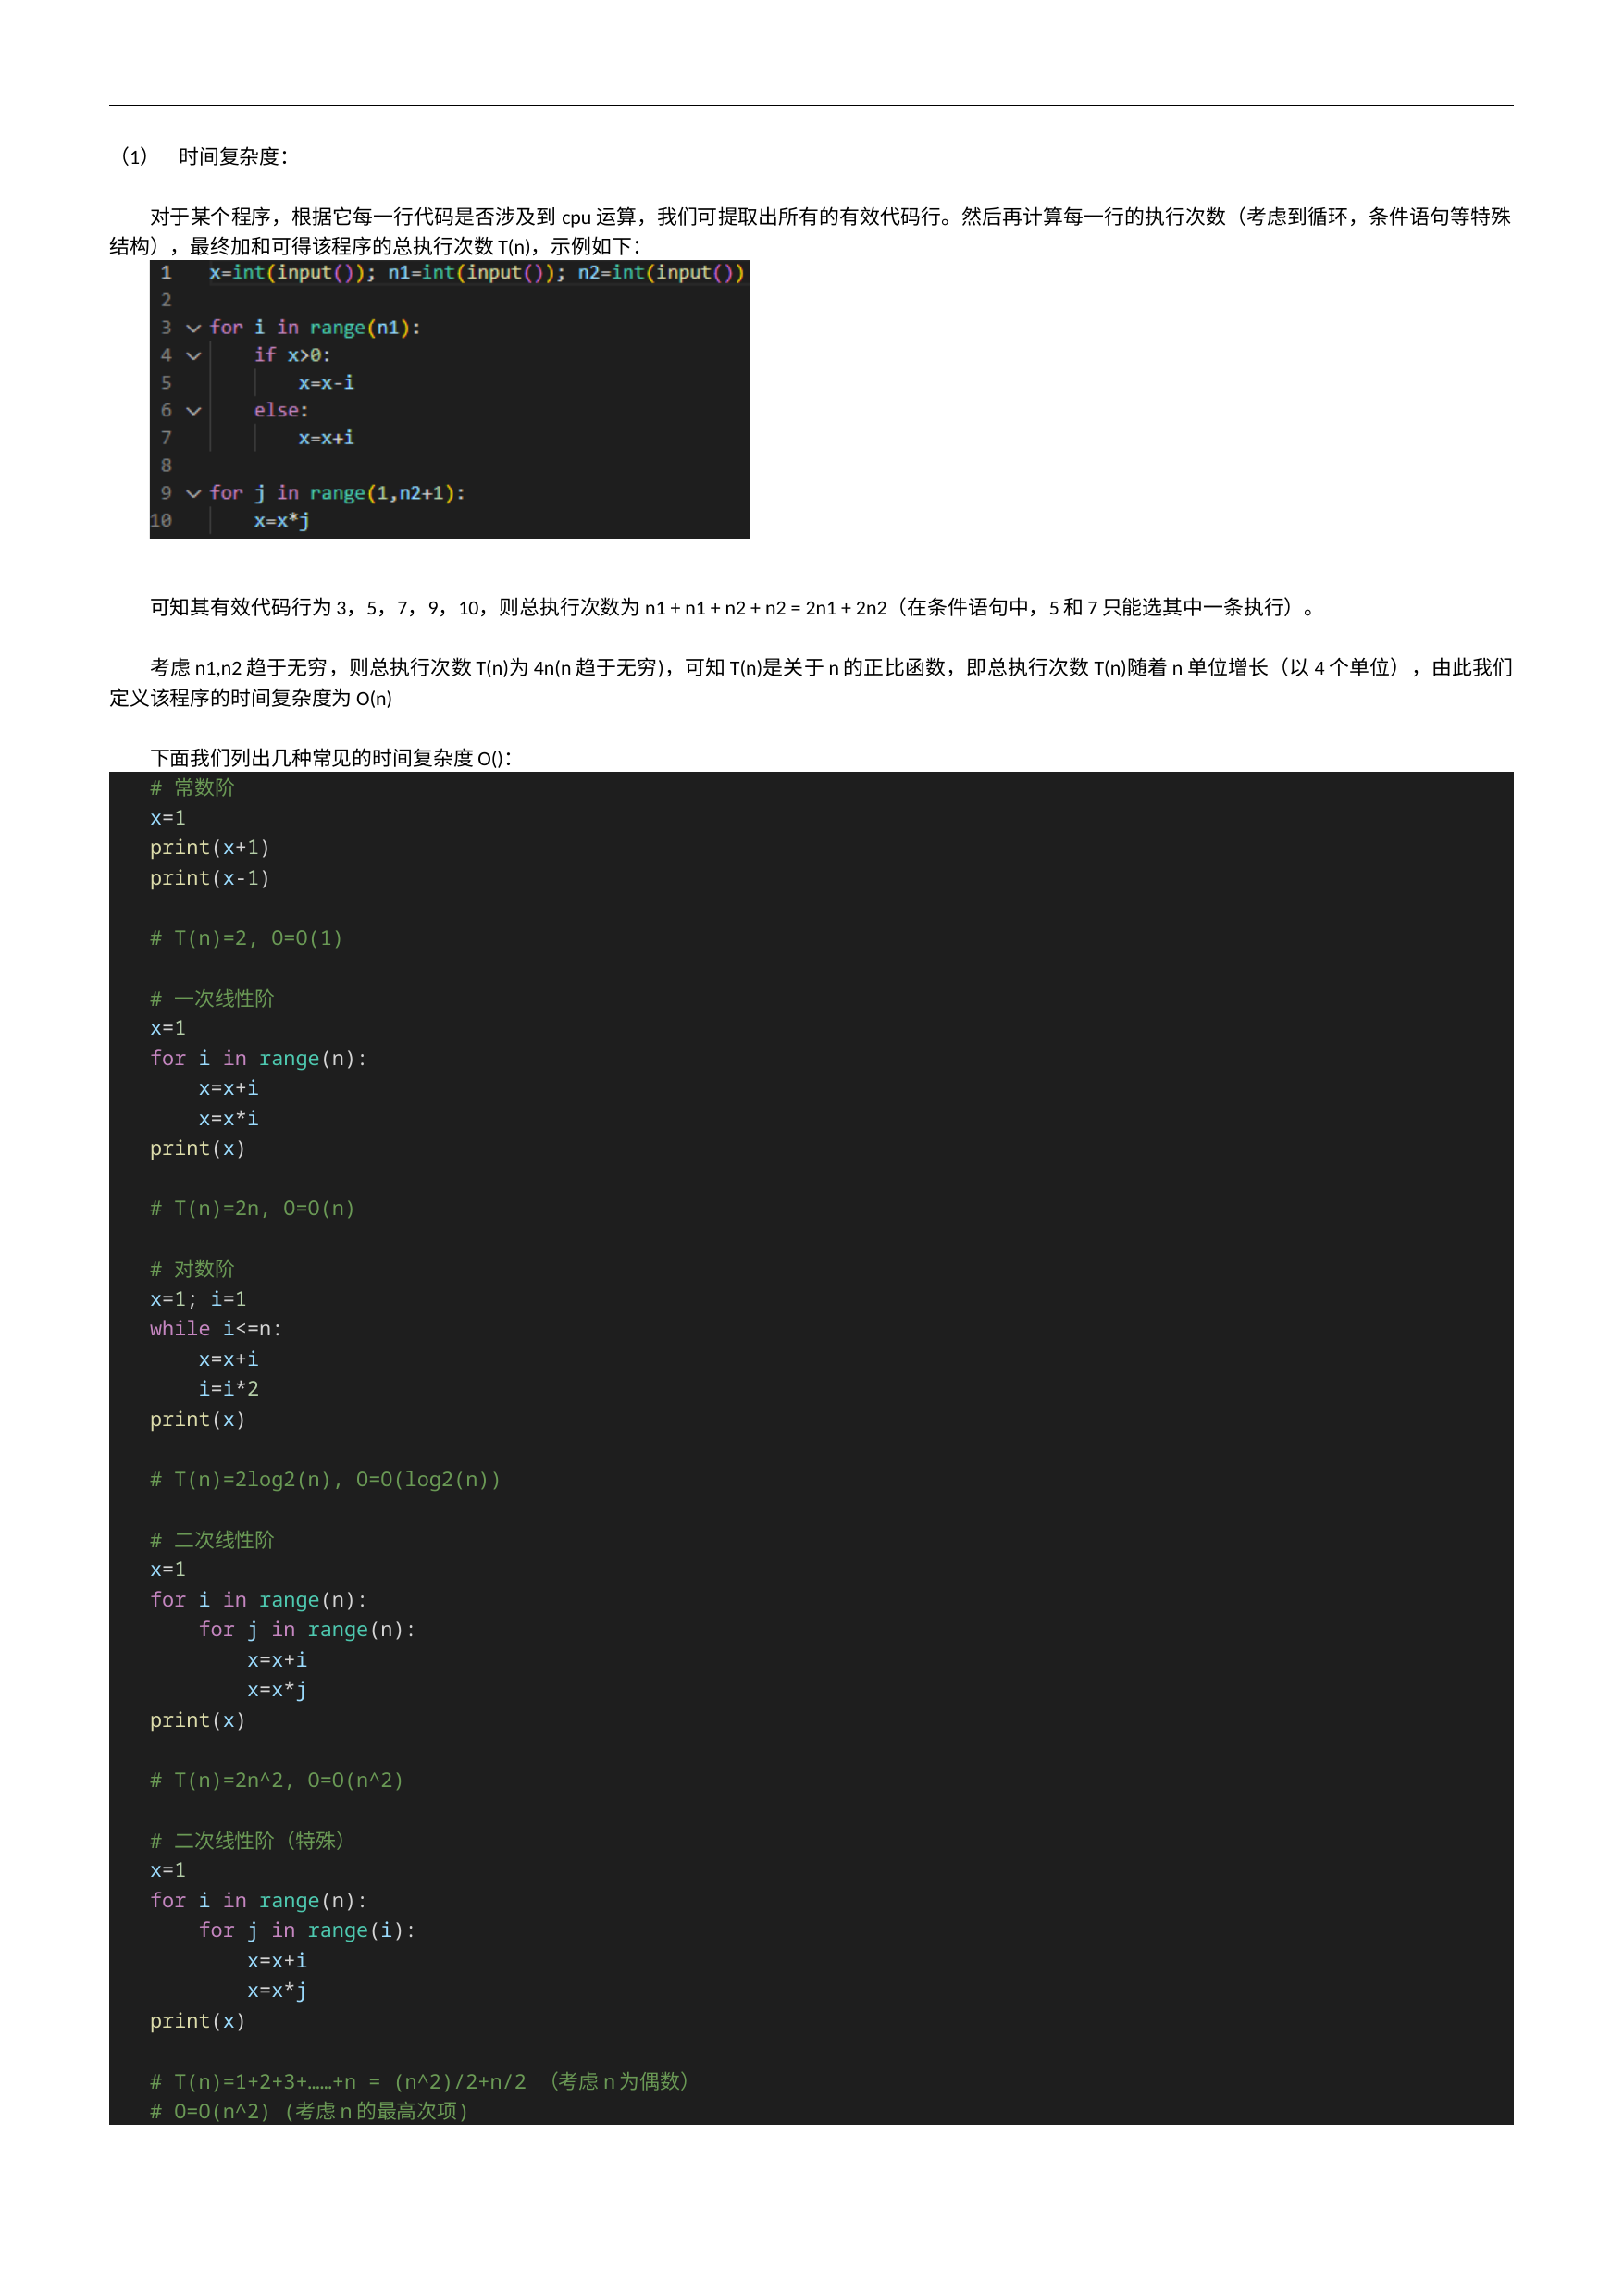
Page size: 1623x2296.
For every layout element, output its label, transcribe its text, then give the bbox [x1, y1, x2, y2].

text # 二次线性阶（特殊） [109, 1824, 1514, 1855]
text for i in range(n): [109, 1583, 1514, 1614]
list 时间复杂度： [109, 140, 1514, 170]
text for i in range(n): [109, 1042, 1514, 1073]
text 可知其有效代码行为3，5，7，9，10，则总执行次数为n1 + n1 + n2 + n2 = 2n1 + 2n2（在条件语句中，5和7只能选其中一条执行）。 [109, 591, 1514, 621]
text print(x+1) [109, 832, 1514, 862]
text x=x*j [109, 1674, 1514, 1704]
text # 二次线性阶 [109, 1523, 1514, 1554]
text 下面我们列出几种常见的时间复杂度O()： [109, 741, 1514, 772]
text i=i*2 [109, 1373, 1514, 1403]
text # T(n)=1+2+3+……+n = (n^2)/2+n/2 （考虑n为偶数） [109, 2065, 1514, 2095]
text for j in range(i): [109, 1915, 1514, 1944]
text # T(n)=2n, O=O(n) [109, 1193, 1514, 1222]
text for j in range(n): [109, 1614, 1514, 1644]
text 对于某个程序，根据它每一行代码是否涉及到cpu运算，我们可提取出所有的有效代码行。然后再计算每一行的执行次数（考虑到循环，条件语句等特殊结构），最终加和可得该程序的总执行次数T(n)，示例如下： [109, 200, 1514, 260]
text # 一次线性阶 [109, 982, 1514, 1012]
picture [149, 260, 750, 539]
text x=1; i=1 [109, 1283, 1514, 1313]
text print(x) [109, 1403, 1514, 1433]
text x=x+i [109, 1343, 1514, 1373]
text x=1 [109, 801, 1514, 832]
text print(x-1) [109, 862, 1514, 892]
text print(x) [109, 2004, 1514, 2035]
text print(x) [109, 1133, 1514, 1162]
text x=x+i [109, 1073, 1514, 1102]
text for i in range(n): [109, 1884, 1514, 1915]
text x=1 [109, 1012, 1514, 1042]
text x=x*i [109, 1102, 1514, 1133]
text x=1 [109, 1554, 1514, 1583]
text print(x) [109, 1704, 1514, 1734]
text x=x+i [109, 1944, 1514, 1975]
text x=1 [109, 1855, 1514, 1884]
text # 对数阶 [109, 1253, 1514, 1283]
text # T(n)=2log2(n), O=O(log2(n)) [109, 1463, 1514, 1494]
text 考虑n1,n2趋于无穷，则总执行次数T(n)为4n(n趋于无穷)，可知T(n)是关于n的正比函数，即总执行次数T(n)随着n单位增长（以4个单位），由此我们定义该程序的时间复杂度为O(n) [109, 652, 1514, 712]
text x=x+i [109, 1644, 1514, 1674]
text # T(n)=2n^2, O=O(n^2) [109, 1764, 1514, 1794]
text # T(n)=2, O=O(1) [109, 922, 1514, 952]
text x=x*j [109, 1975, 1514, 2004]
text while i<=n: [109, 1313, 1514, 1343]
text # O=O(n^2) (考虑n的最高次项) [109, 2095, 1514, 2125]
text # 常数阶 [109, 772, 1514, 801]
